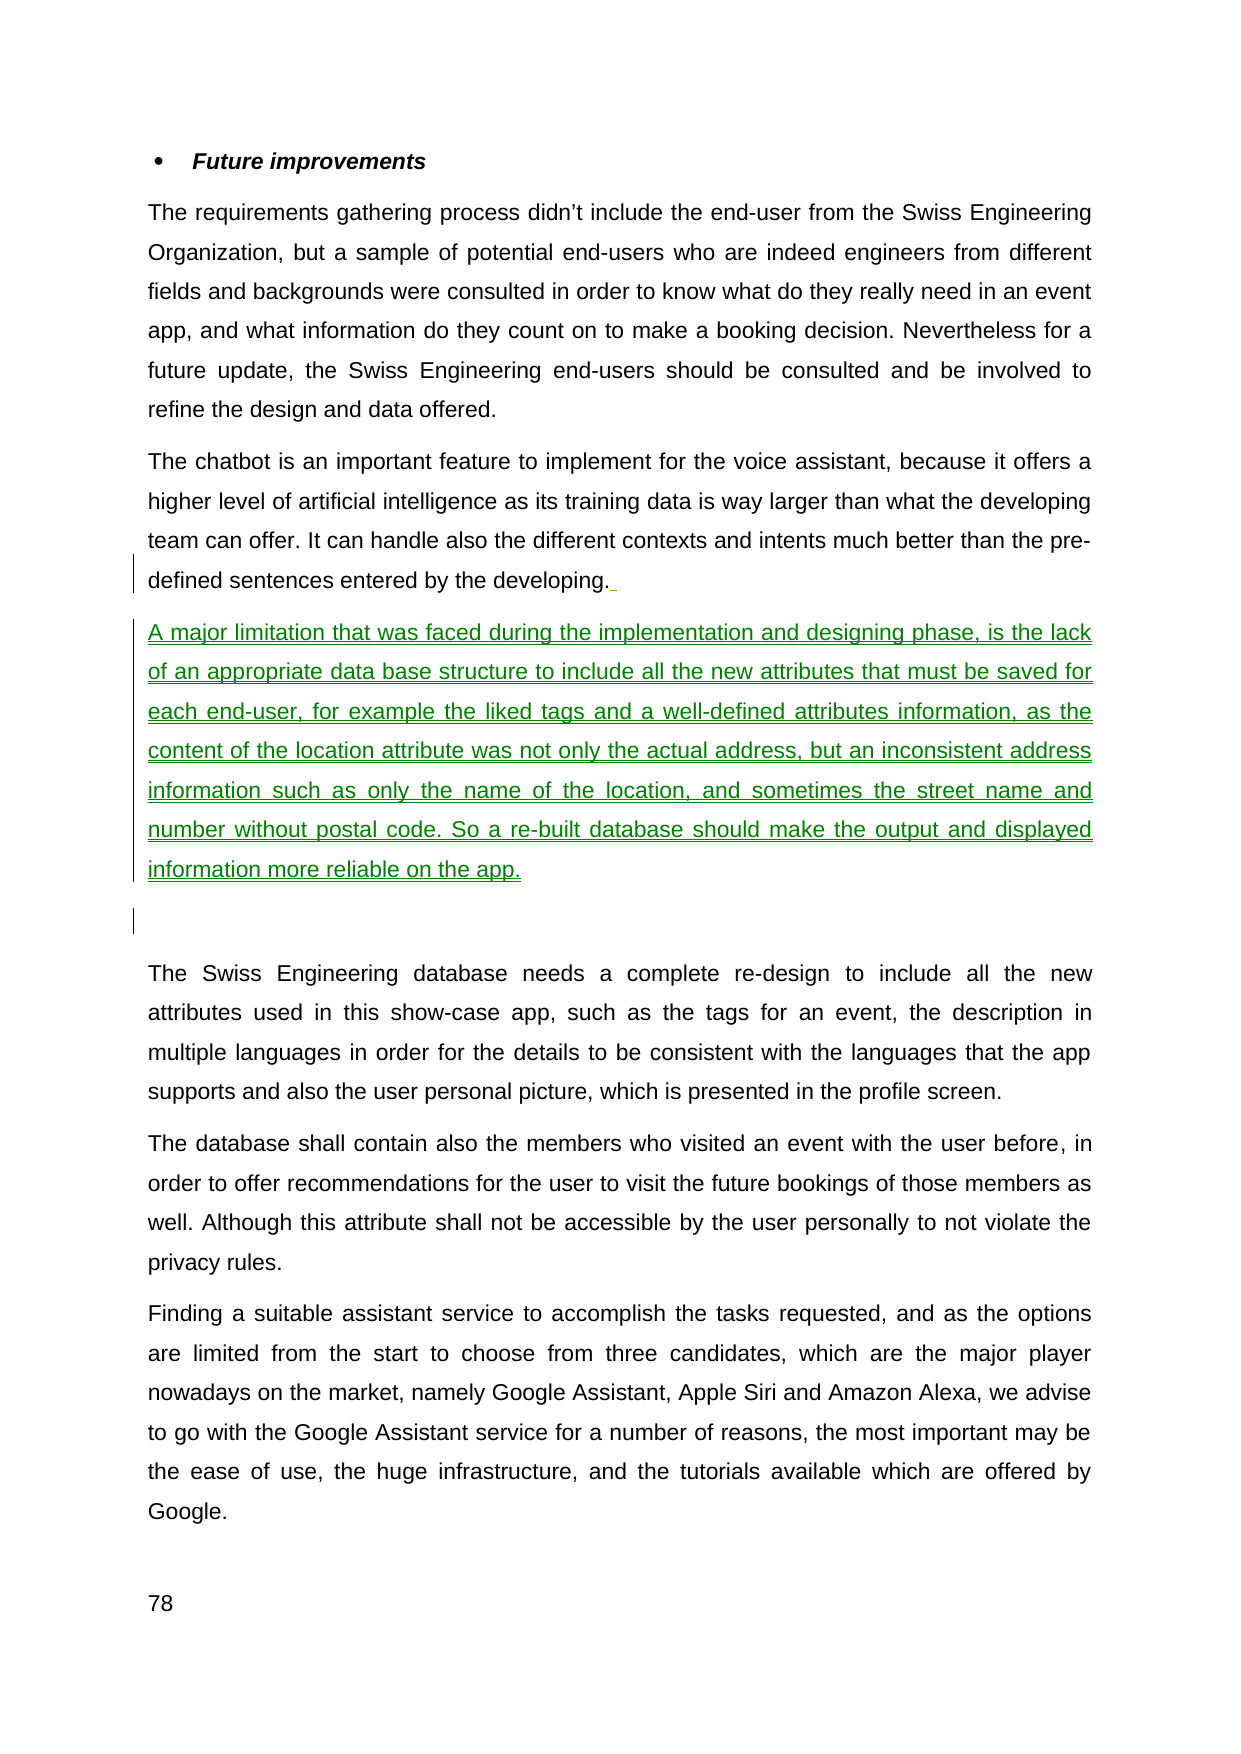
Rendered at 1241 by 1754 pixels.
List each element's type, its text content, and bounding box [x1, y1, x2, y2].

subtitle Future improvements [154, 148, 1093, 174]
text Finding a suitable assistant service to accomplish the tasks requested, and as the options are limited from the start to choose from three candidates, which are the major player nowadays on the market, namely Google Assistant, Apple Siri and Amazon Alexa, we advise to go with the Google Assistant service for a number of reasons, the most important may be the ease of use, the huge infrastructure, and the tutorials available which are offered by Google. [148, 1300, 1093, 1524]
text The requirements gathering process didn’t include the end-user from the Swiss Engineering Organization, but a sample of potential end-users who are indeed engineers from different fields and backgrounds were consulted in order to know what do they really need in an event app, and what information do they count on to make a booking decision. Nevertheless for a future update, the Swiss Engineering end-users should be consulted and be involved to refine the design and data offered. [148, 199, 1093, 423]
text The database shall contain also the members who visited an event with the user before, in order to offer recommendations for the user to visit the future bookings of those members as well. Although this attribute shall not be accessible by the user personally to not violate the privacy rules. [148, 1130, 1093, 1275]
text The Swiss Engineering database needs a complete re-design to include all the new attributes used in this show-case app, such as the tags for an event, the description in multiple languages in order for the details to be consistent with the languages that the app supports and also the user personal picture, which is presented in the profile screen. [148, 959, 1093, 1104]
text The chatbot is an important feature to implement for the voice assistant, because it offers a higher level of artificial intelligence as its training data is way larger than what the developing team can offer. It can handle also the different contexts and intents much better than the pre-defined sentences entered by the developing. [148, 448, 1093, 593]
